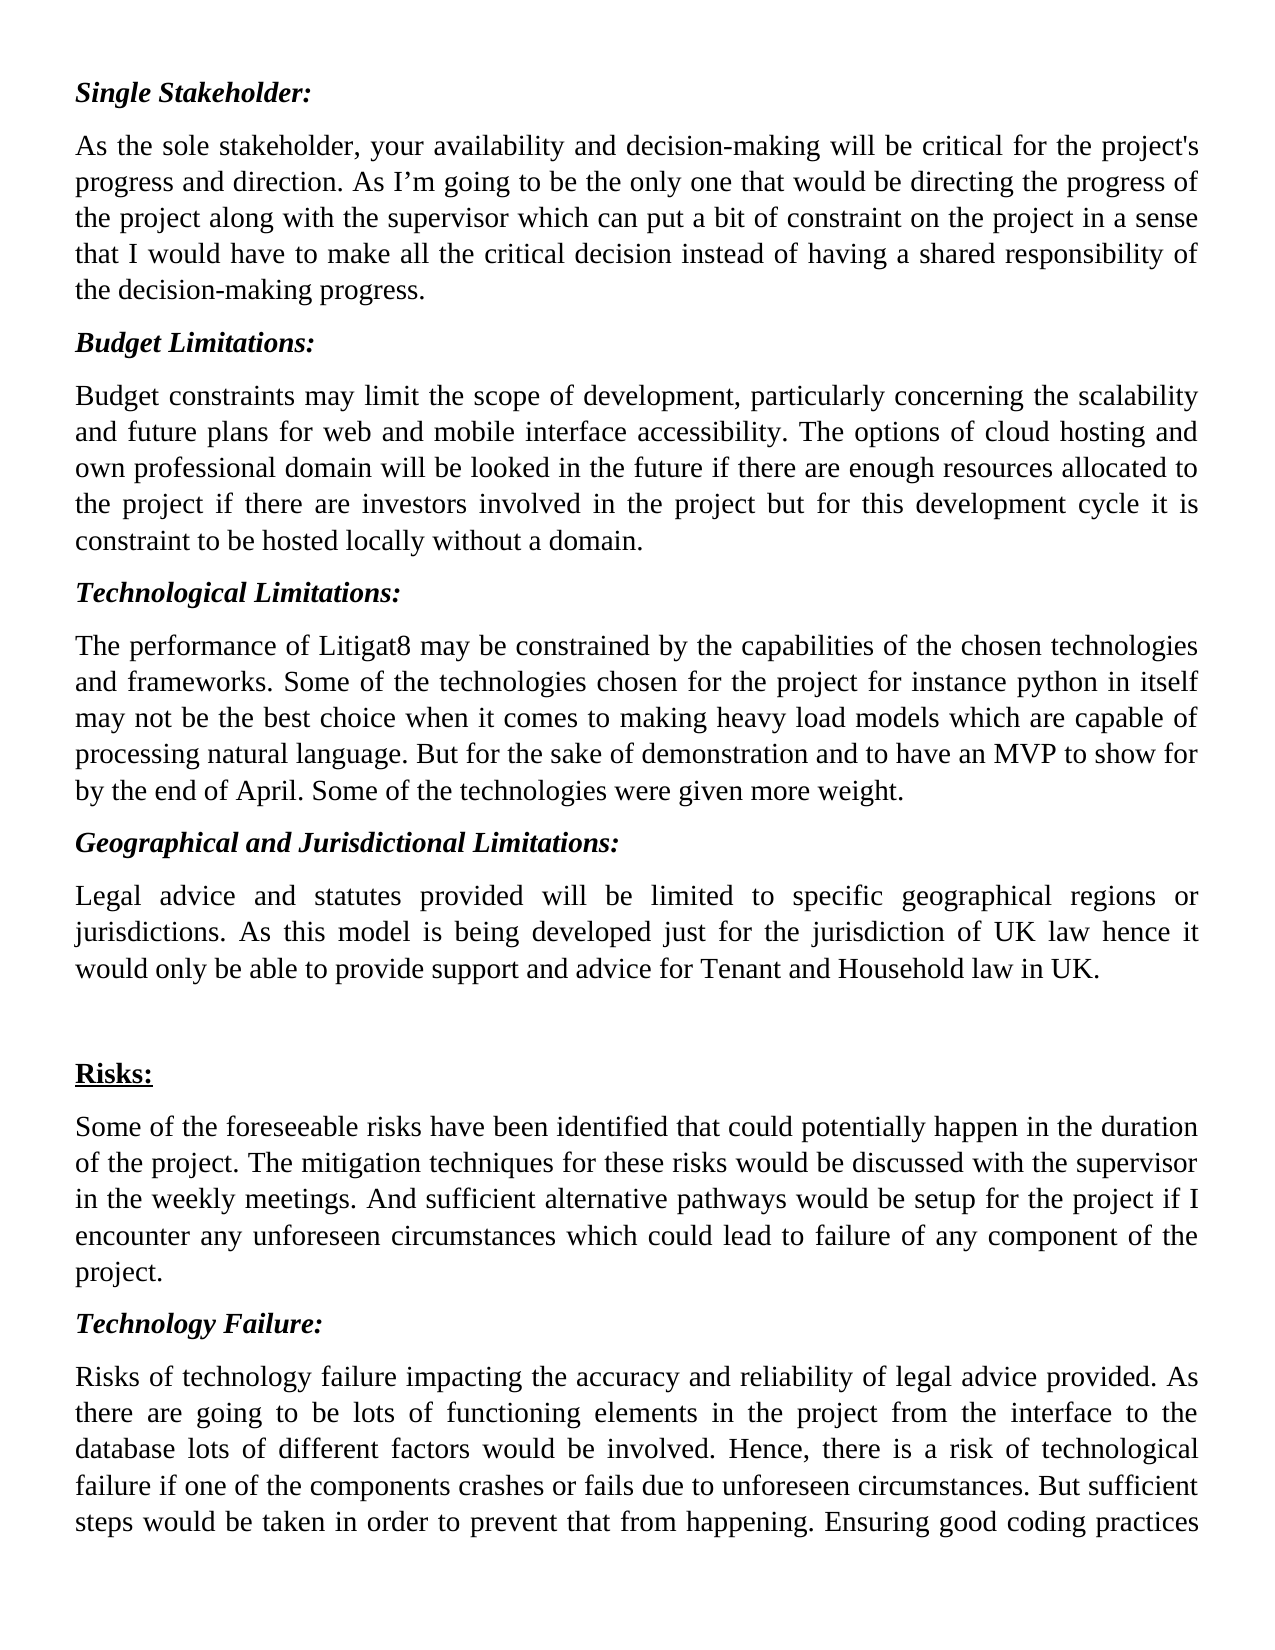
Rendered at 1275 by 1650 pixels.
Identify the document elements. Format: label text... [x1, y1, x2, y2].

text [75, 1359, 1200, 1537]
text Some of the foreseeable risks have been identified that could potentially happen in the duration of the project. The mitigation techniques for these risks would be discussed with the supervisor in the weekly meetings. And sufficient alternative pathways would be setup for the project if I encounter any unforeseen circumstances which could lead to failure of any component of the project. [75, 1109, 1200, 1287]
text Single Stakeholder: [75, 75, 1200, 108]
text Technology Failure: [75, 1307, 1200, 1340]
text Technological Limitations: [75, 575, 1200, 609]
text The performance of Litigat8 may be constrained by the capabilities of the chosen technologies and frameworks. Some of the technologies chosen for the project for instance python in itself may not be the best choice when it comes to making heavy load models which are capable of processing natural language. But for the sake of demonstration and to have an MVP to show for by the end of April. Some of the technologies were given more weight. [75, 628, 1200, 806]
text Geographical and Jurisdictional Limitations: [75, 826, 1200, 859]
text Risks: [75, 1056, 1200, 1090]
text Legal advice and statutes provided will be limited to specific geographical regions or jurisdictions. As this model is being developed just for the jurisdiction of UK law hence it would only be able to provide support and advice for Tenant and Household law in UK. [75, 878, 1200, 984]
text Budget constraints may limit the scope of development, particularly concerning the scalability and future plans for web and mobile interface accessibility. The options of cloud hosting and own professional domain will be looked in the future if there are enough resources allocated to the project if there are investors involved in the project but for this development cycle it is constraint to be hosted locally without a domain. [75, 378, 1200, 556]
text Budget Limitations: [75, 325, 1200, 359]
text As the sole stakeholder, your availability and decision-making will be critical for the project's progress and direction. As I’m going to be the only one that would be directing the progress of the project along with the supervisor which can put a bit of constraint on the project in a sense that I would have to make all the critical decision instead of having a shared responsibility of the decision-making progress. [75, 128, 1200, 306]
